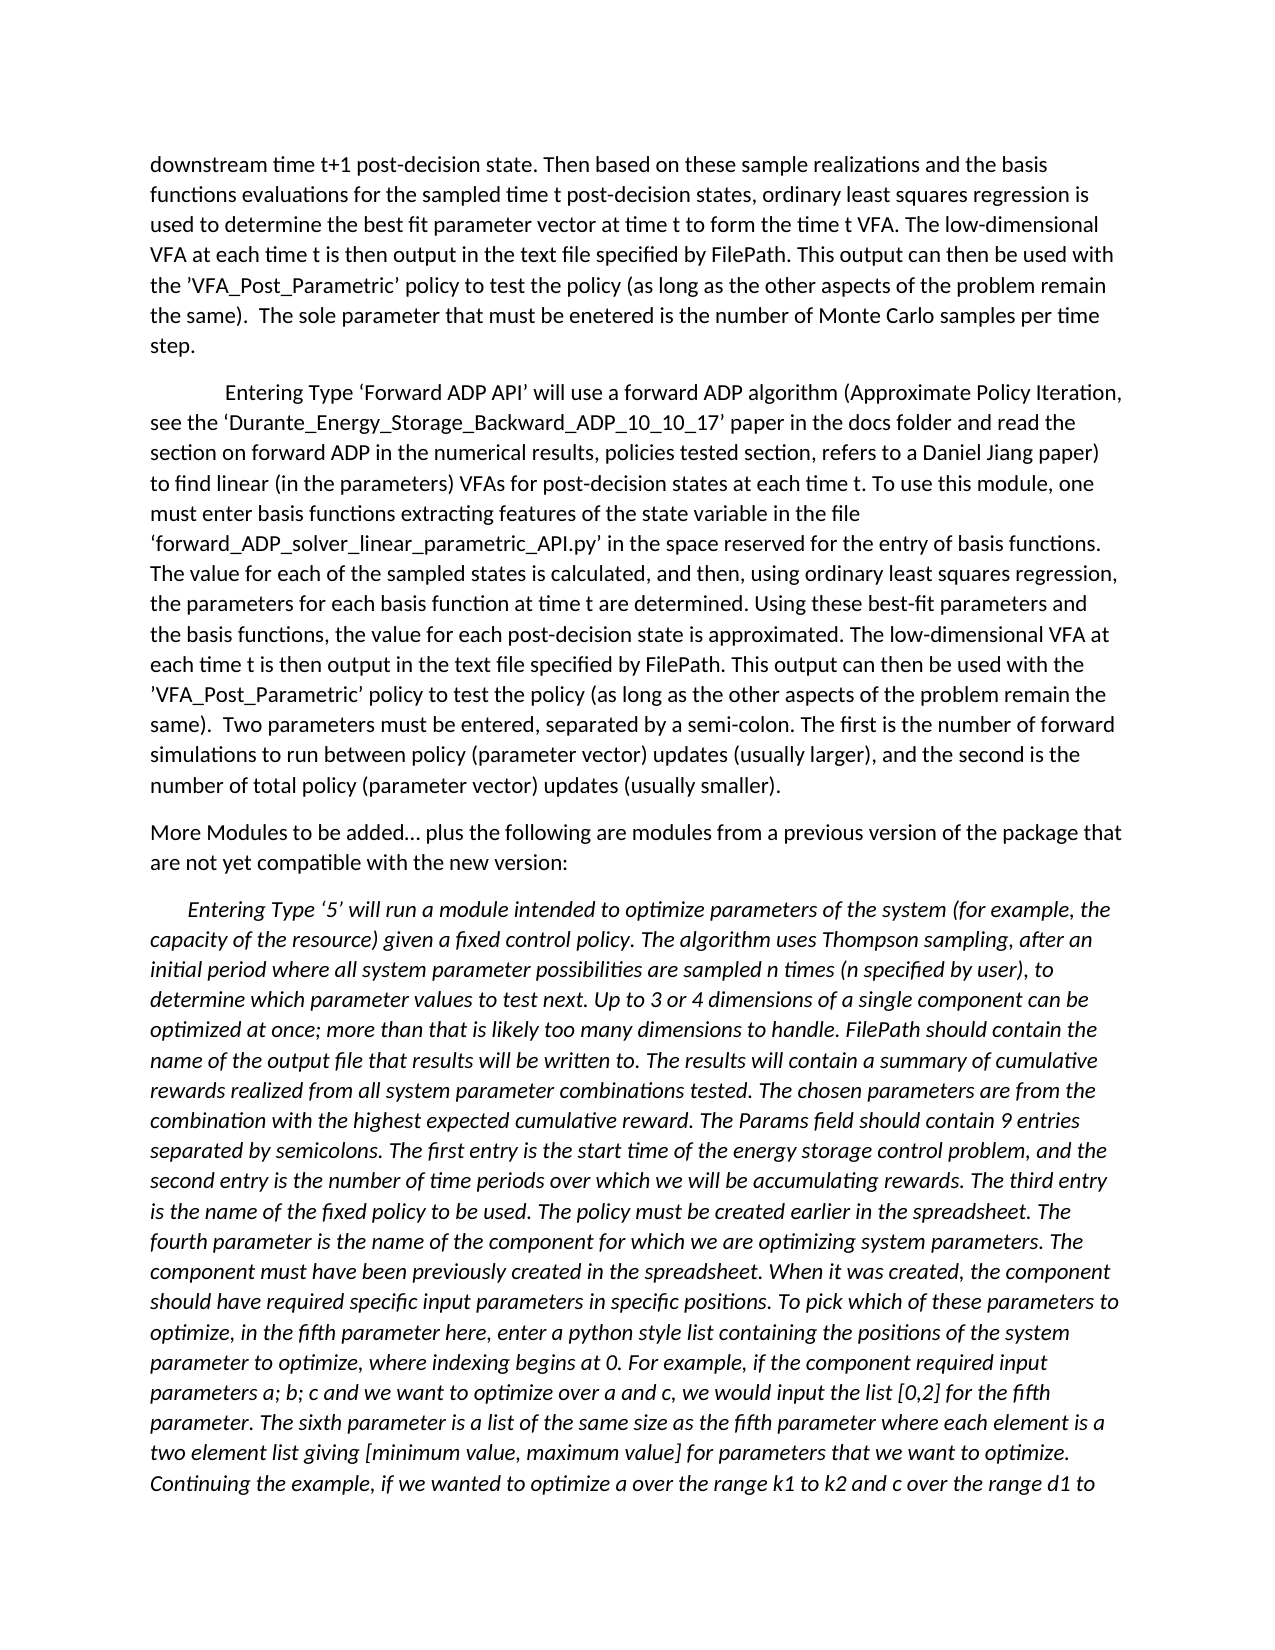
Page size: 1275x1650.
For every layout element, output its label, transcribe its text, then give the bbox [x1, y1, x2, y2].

text Entering Type ‘Forward ADP API’ will use a forward ADP algorithm (Approximate Policy Iteration, see the ‘Durante_Energy_Storage_Backward_ADP_10_10_17’ paper in the docs folder and read the section on forward ADP in the numerical results, policies tested section, refers to a Daniel Jiang paper) to find linear (in the parameters) VFAs for post-decision states at each time t. To use this module, one must enter basis functions extracting features of the state variable in the file ‘forward_ADP_solver_linear_parametric_API.py’ in the space reserved for the entry of basis functions. The value for each of the sampled states is calculated, and then, using ordinary least squares regression, the parameters for each basis function at time t are determined. Using these best-fit parameters and the basis functions, the value for each post-decision state is approximated. The low-dimensional VFA at each time t is then output in the text file specified by FilePath. This output can then be used with the ’VFA_Post_Parametric’ policy to test the policy (as long as the other aspects of the problem remain the same). Two parameters must be entered, separated by a semi-colon. The first is the number of forward simulations to run between policy (parameter vector) updates (usually larger), and the second is the number of total policy (parameter vector) updates (usually smaller). [150, 378, 1125, 799]
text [150, 150, 1125, 359]
text More Modules to be added… plus the following are modules from a previous version of the package that are not yet compatible with the new version: [150, 818, 1125, 876]
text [150, 895, 1125, 1497]
